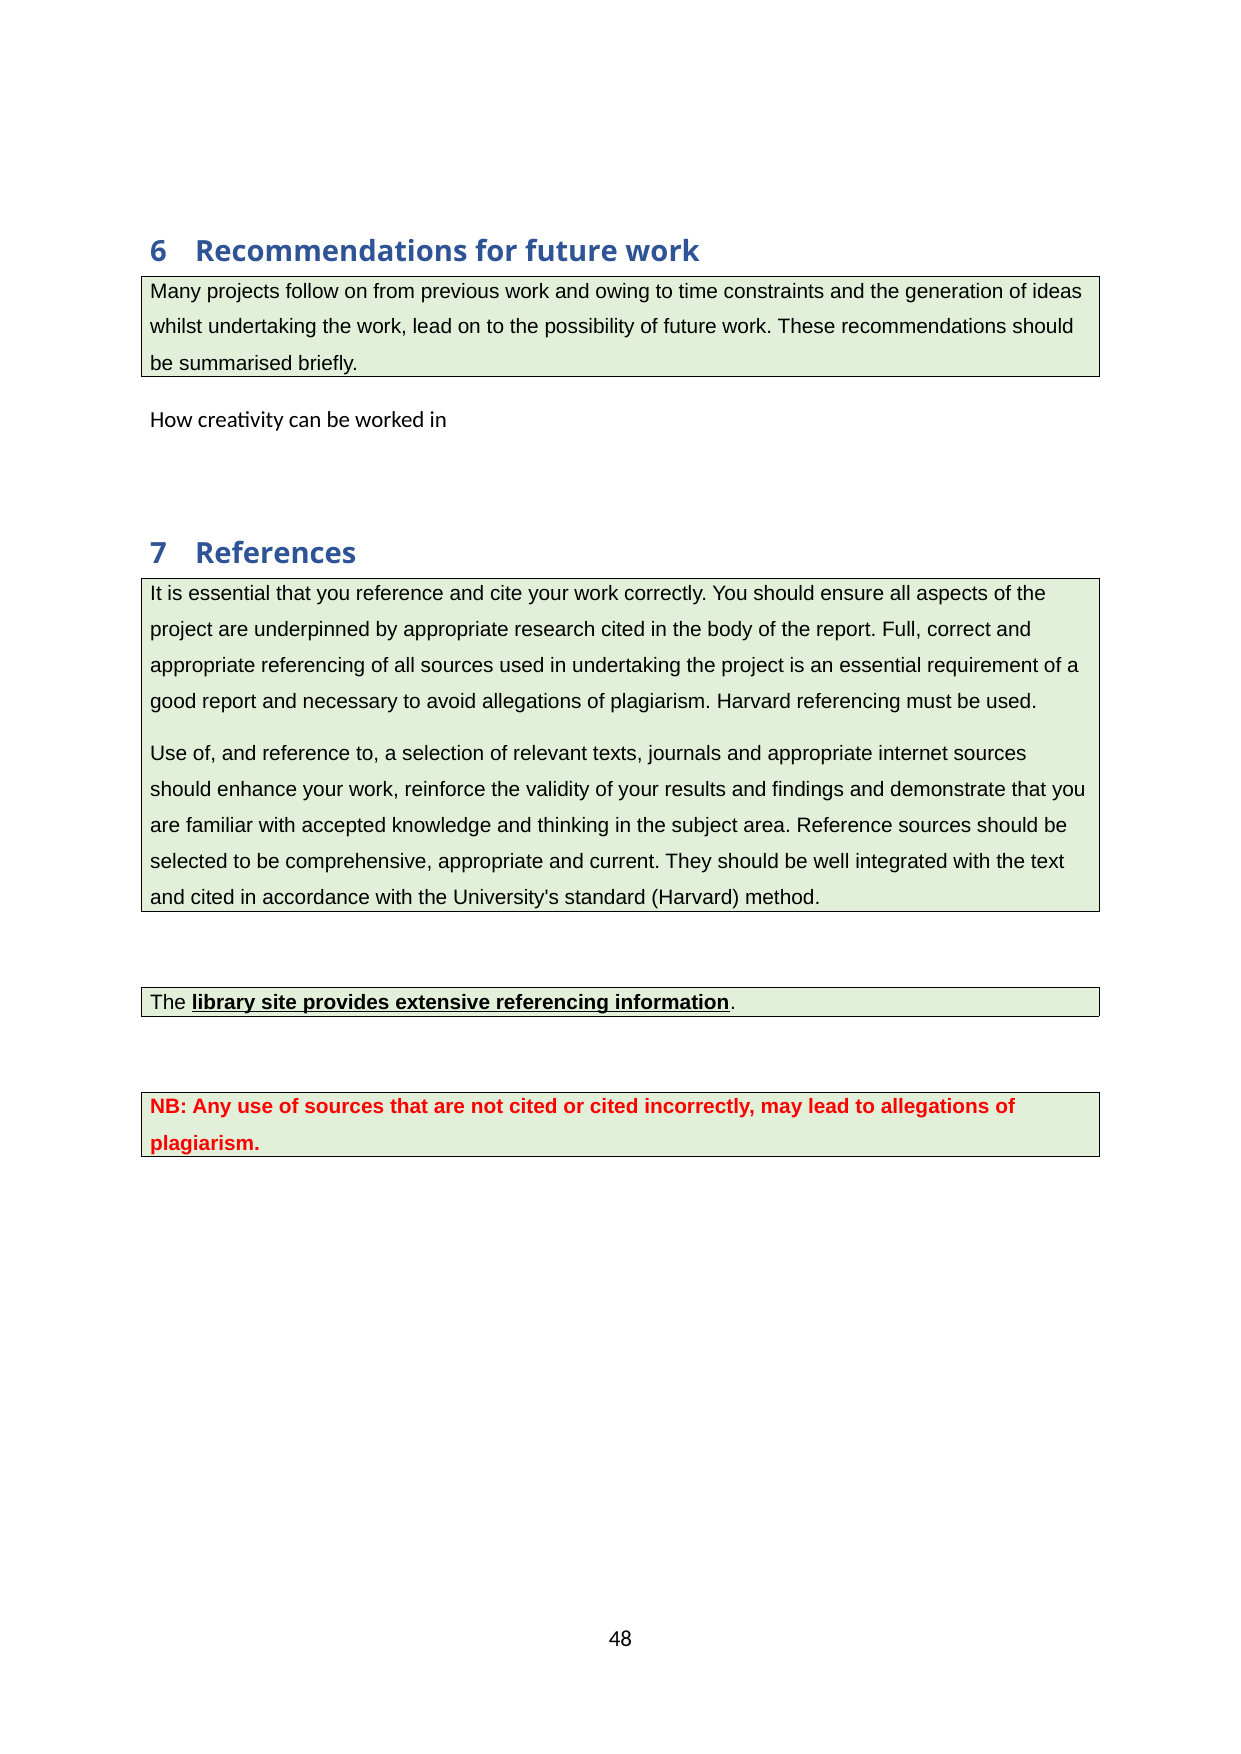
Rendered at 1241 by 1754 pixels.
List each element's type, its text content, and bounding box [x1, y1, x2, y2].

text Use of, and reference to, a selection of relevant texts, journals and appropriate internet sources should enhance your work, reinforce the validity of your results and findings and demonstrate that you are familiar with accepted knowledge and thinking in the subject area. Reference sources should be selected to be comprehensive, appropriate and current. They should be well integrated with the text and cited in accordance with the University's standard (Harvard) method. [142, 739, 1099, 911]
text NB: Any use of sources that are not cited or cited incorrectly, may lead to allegations of plagiarism. [142, 1093, 1099, 1156]
text The library site provides extensive referencing information. [142, 988, 1099, 1016]
subtitle Recommendations for future work [150, 230, 1090, 270]
text It is essential that you reference and cite your work correctly. You should ensure all aspects of the project are underpinned by appropriate research cited in the body of the report. Full, correct and appropriate referencing of all sources used in undertaking the project is an essential requirement of a good report and necessary to avoid allegations of plagiarism. Harvard referencing must be used. [142, 579, 1099, 713]
subtitle References [150, 533, 1090, 572]
text Many projects follow on from previous work and owing to time constraints and the generation of ideas whilst undertaking the work, lead on to the possibility of future work. These recommendations should be summarised briefly. [142, 277, 1099, 376]
text How creativity can be worked in [150, 406, 1090, 433]
